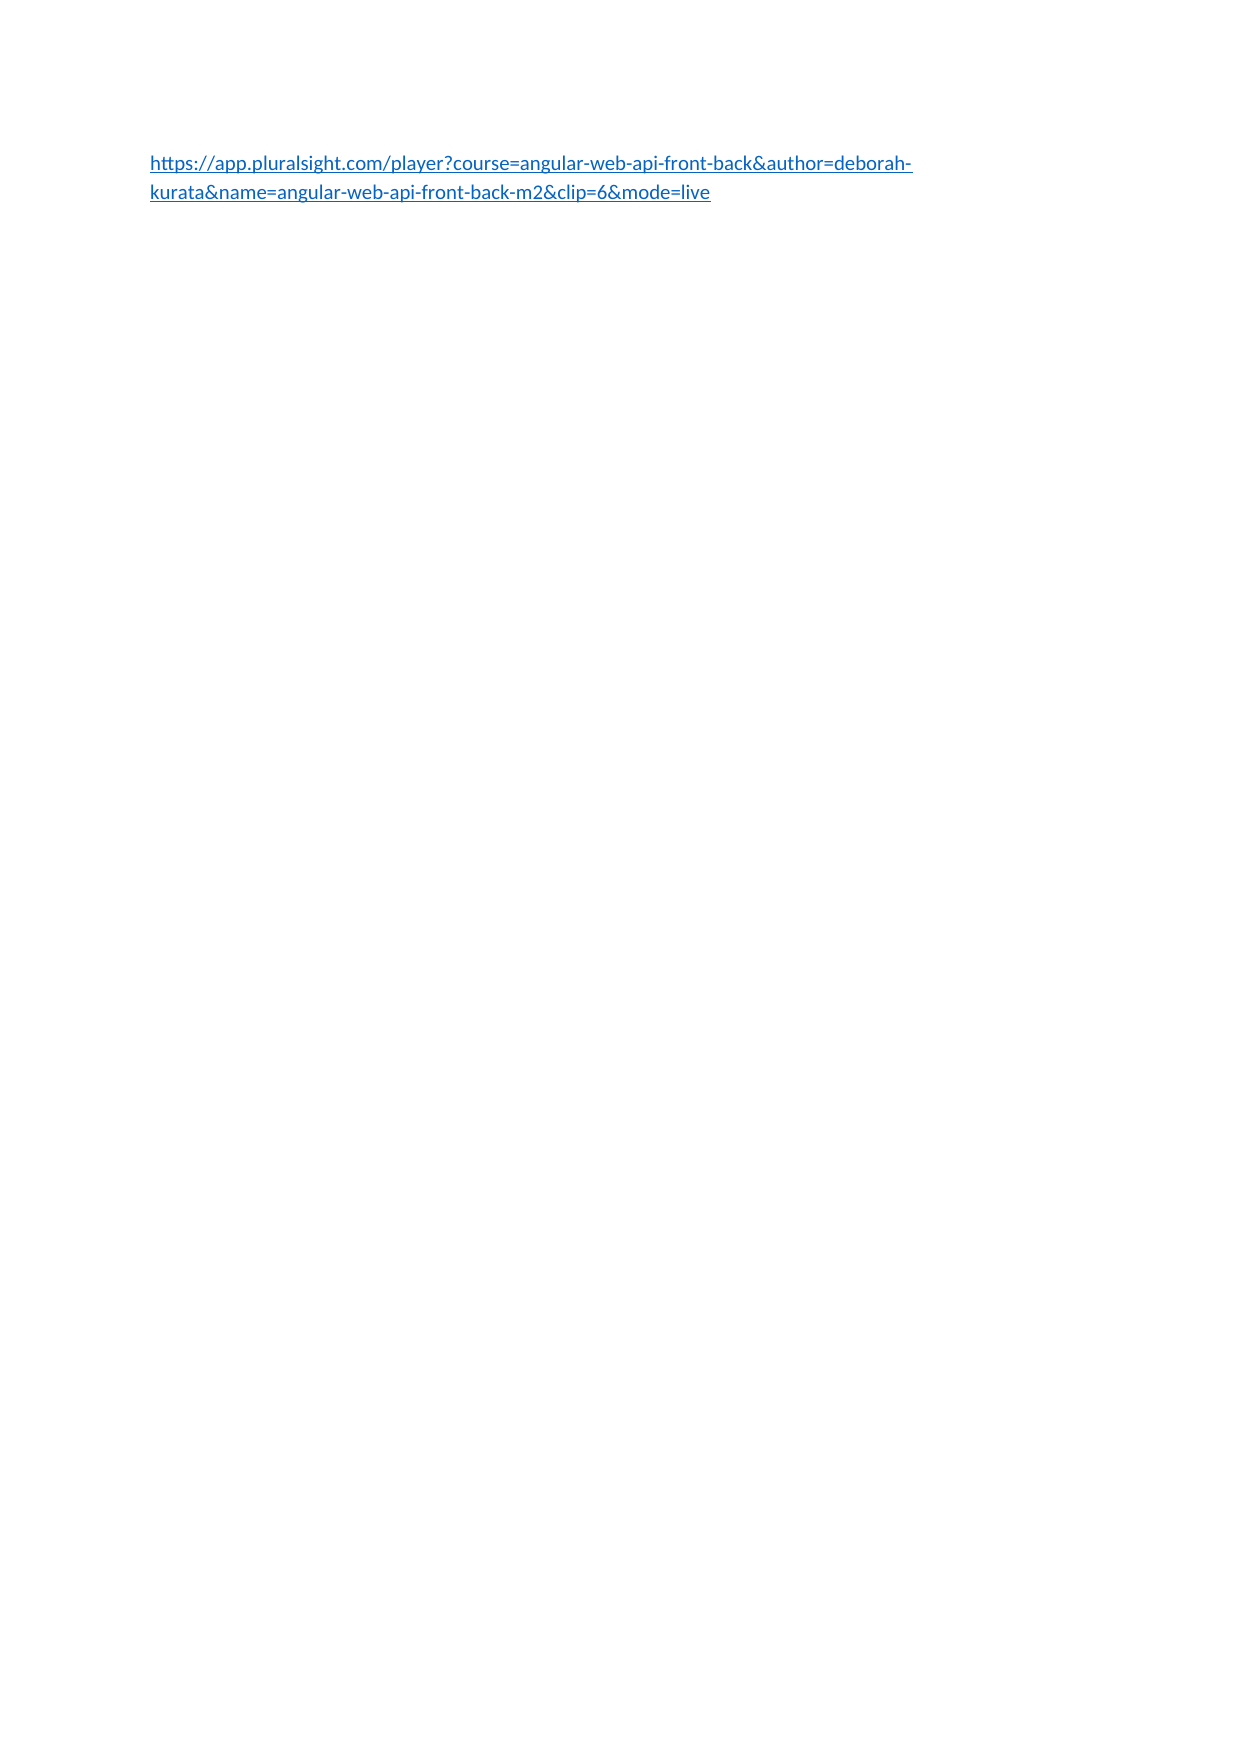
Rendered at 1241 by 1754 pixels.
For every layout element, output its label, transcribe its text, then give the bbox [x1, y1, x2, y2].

text https://app.pluralsight.com/player?course=angular-web-api-front-back&author=deborah-kurata&name=angular-web-api-front-back-m2&clip=6&mode=live [150, 150, 1090, 204]
